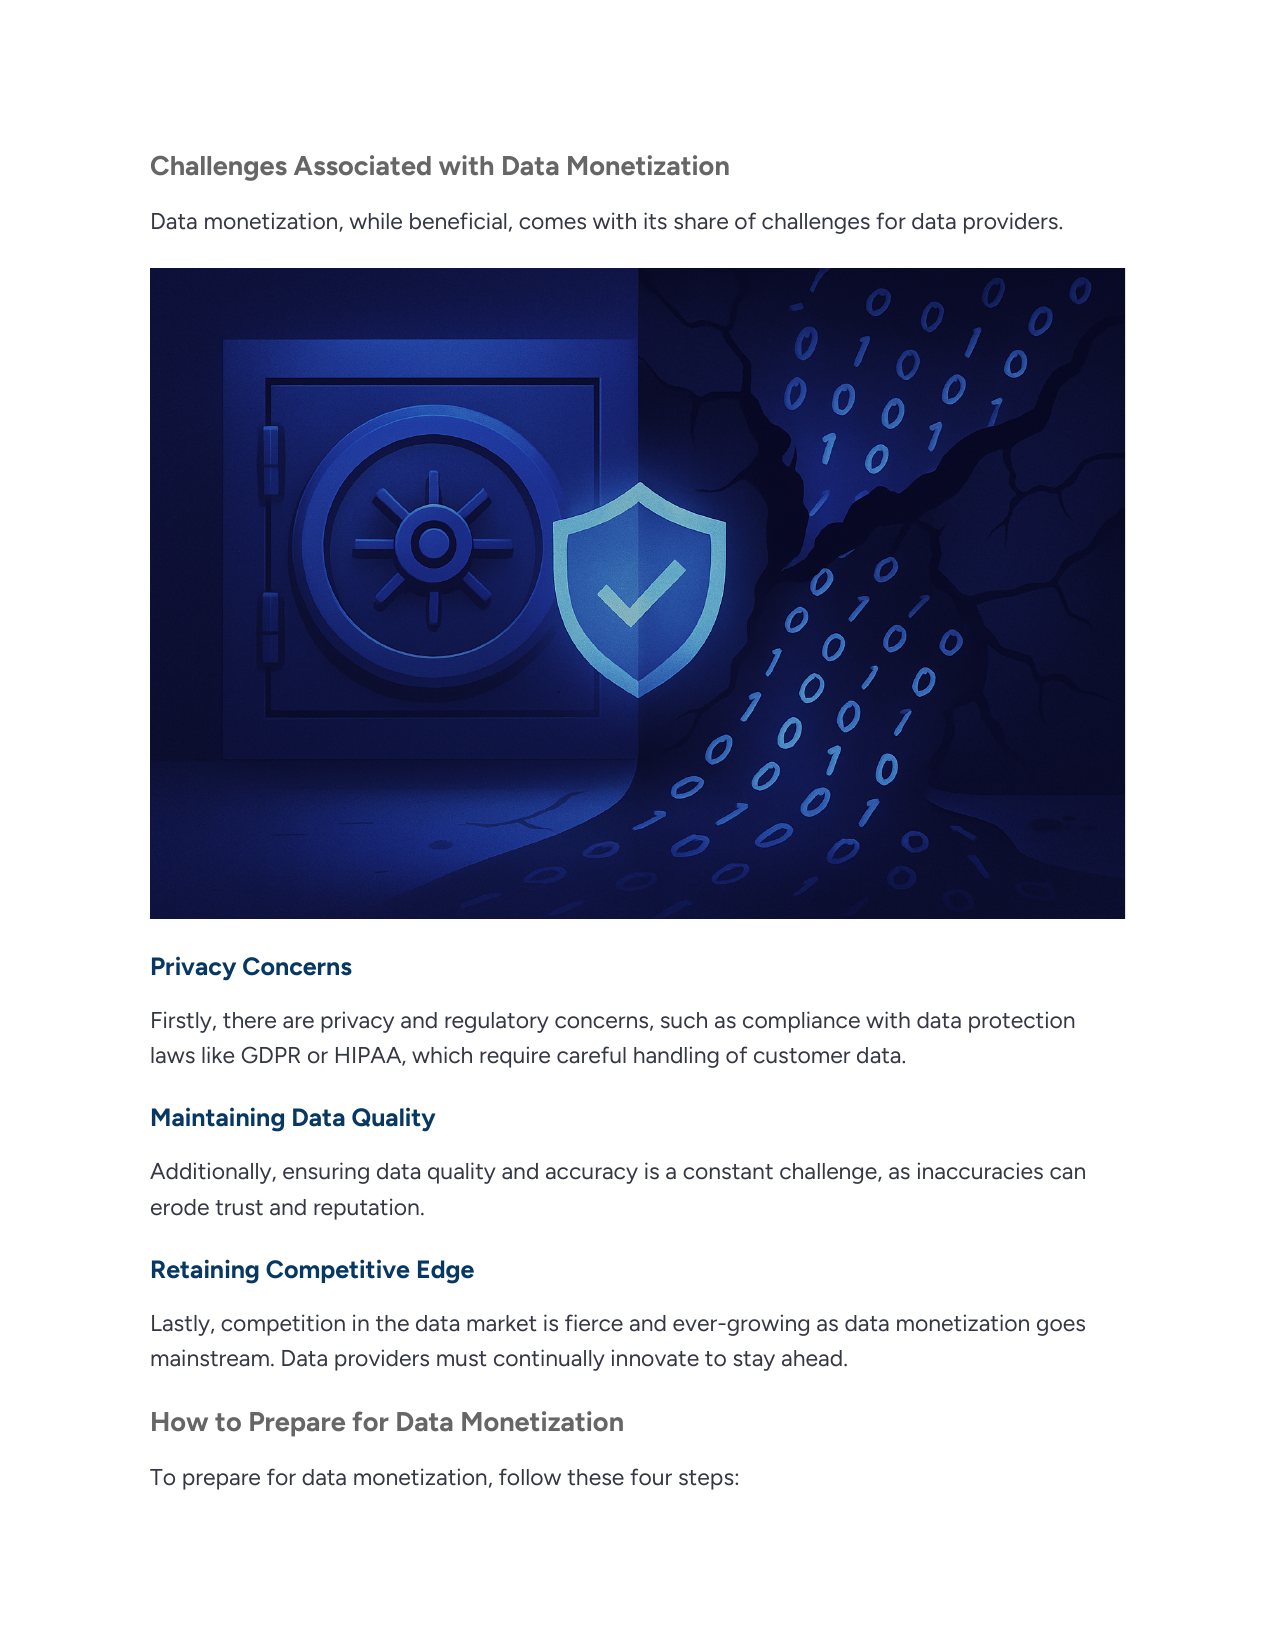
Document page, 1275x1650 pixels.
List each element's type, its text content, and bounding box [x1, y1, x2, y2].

text To prepare for data monetization, follow these four steps: [150, 1463, 1125, 1491]
subtitle How to Prepare for Data Monetization [150, 1406, 1125, 1438]
text Firstly, there are privacy and regulatory concerns, such as compliance with data protection laws like GDPR or HIPAA, which require careful handling of customer data. [150, 1006, 1125, 1070]
text Additionally, ensuring data quality and accuracy is a constant challenge, as inaccuracies can erode trust and reputation. [150, 1158, 1125, 1221]
subtitle Privacy Concerns [150, 951, 1125, 981]
text Lastly, competition in the data market is fierce and ever-growing as data monetization goes mainstream. Data providers must continually innovate to stay ahead. [150, 1309, 1125, 1373]
subtitle Challenges Associated with Data Monetization [150, 150, 1125, 182]
subtitle Retaining Competitive Edge [150, 1254, 1125, 1284]
text Data monetization, while beneficial, comes with its share of challenges for data providers. [150, 207, 1125, 235]
picture [150, 268, 1125, 919]
subtitle Maintaining Data Quality [150, 1103, 1125, 1133]
